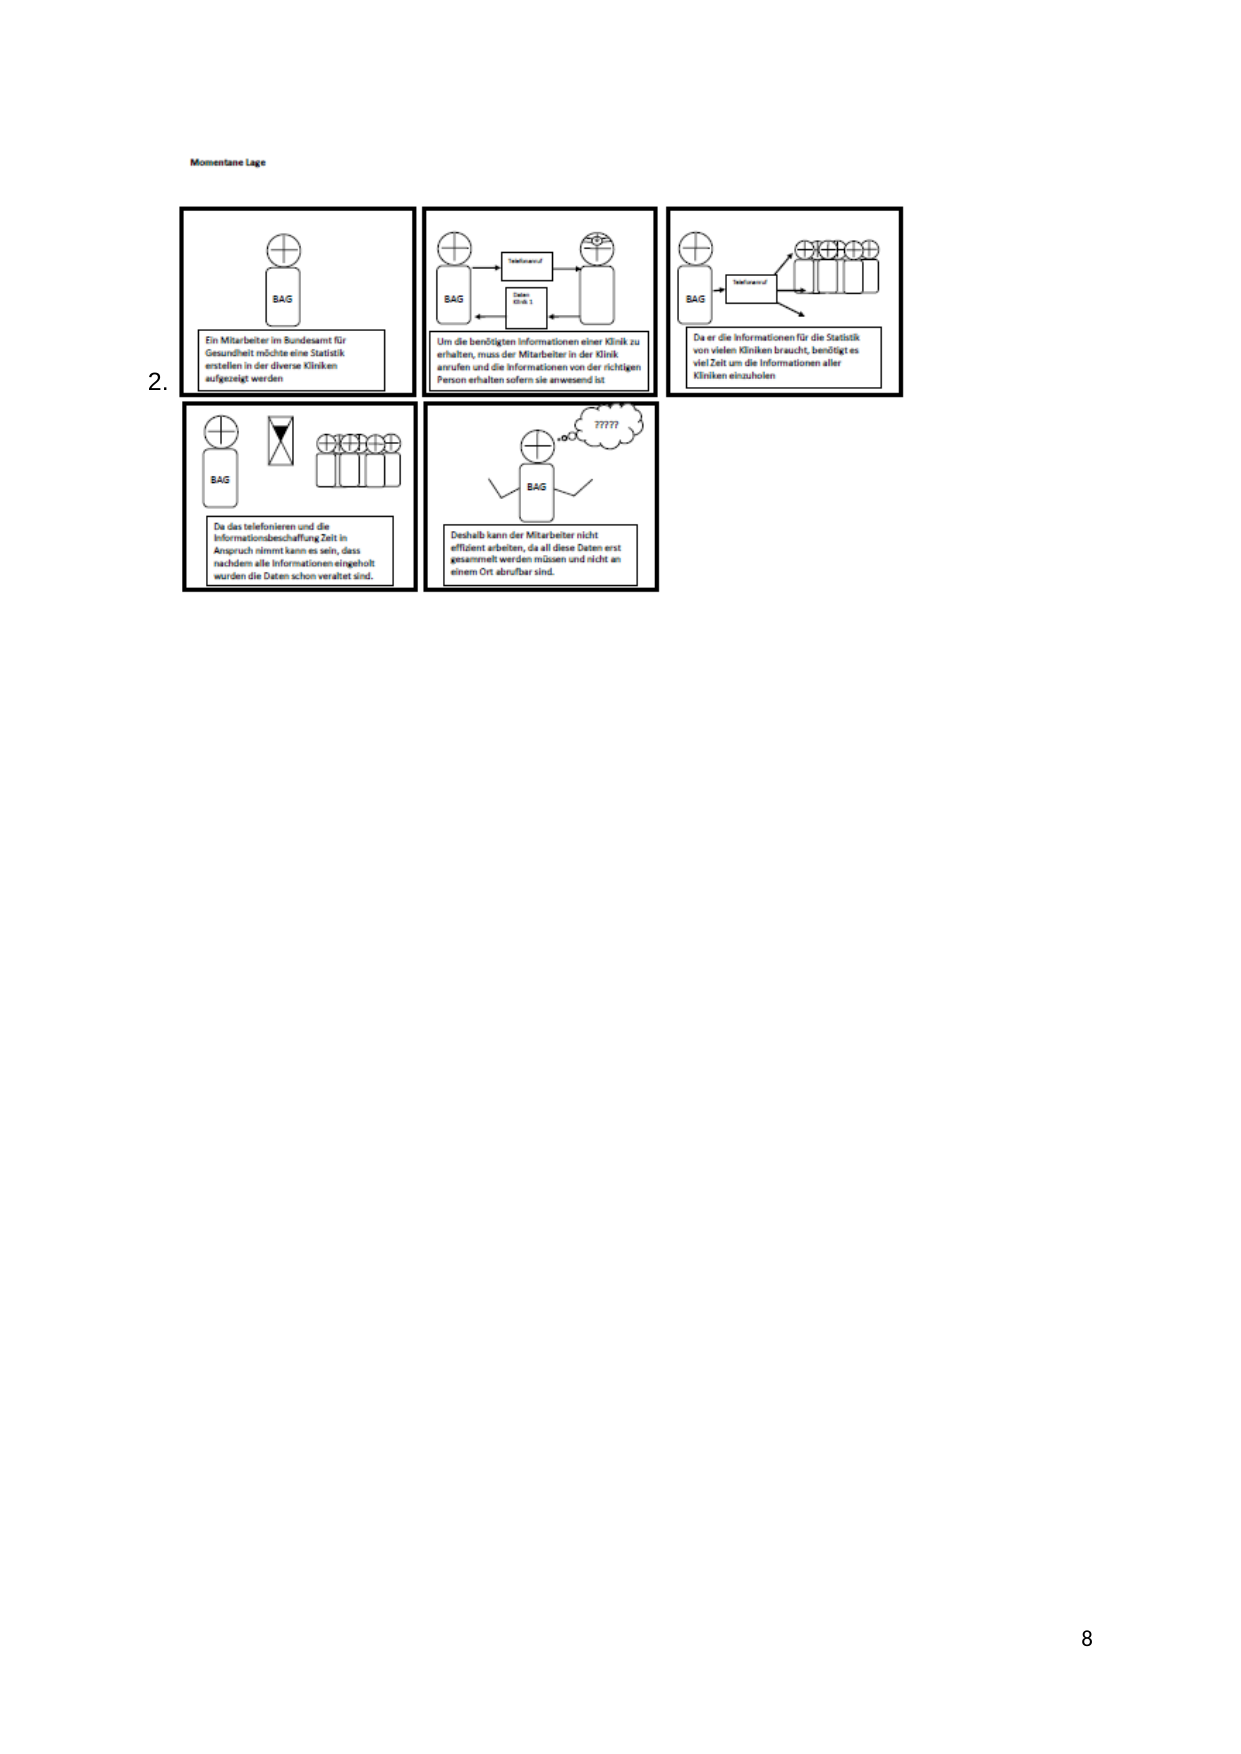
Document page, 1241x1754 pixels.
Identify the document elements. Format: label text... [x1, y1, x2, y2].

picture [168, 147, 920, 610]
